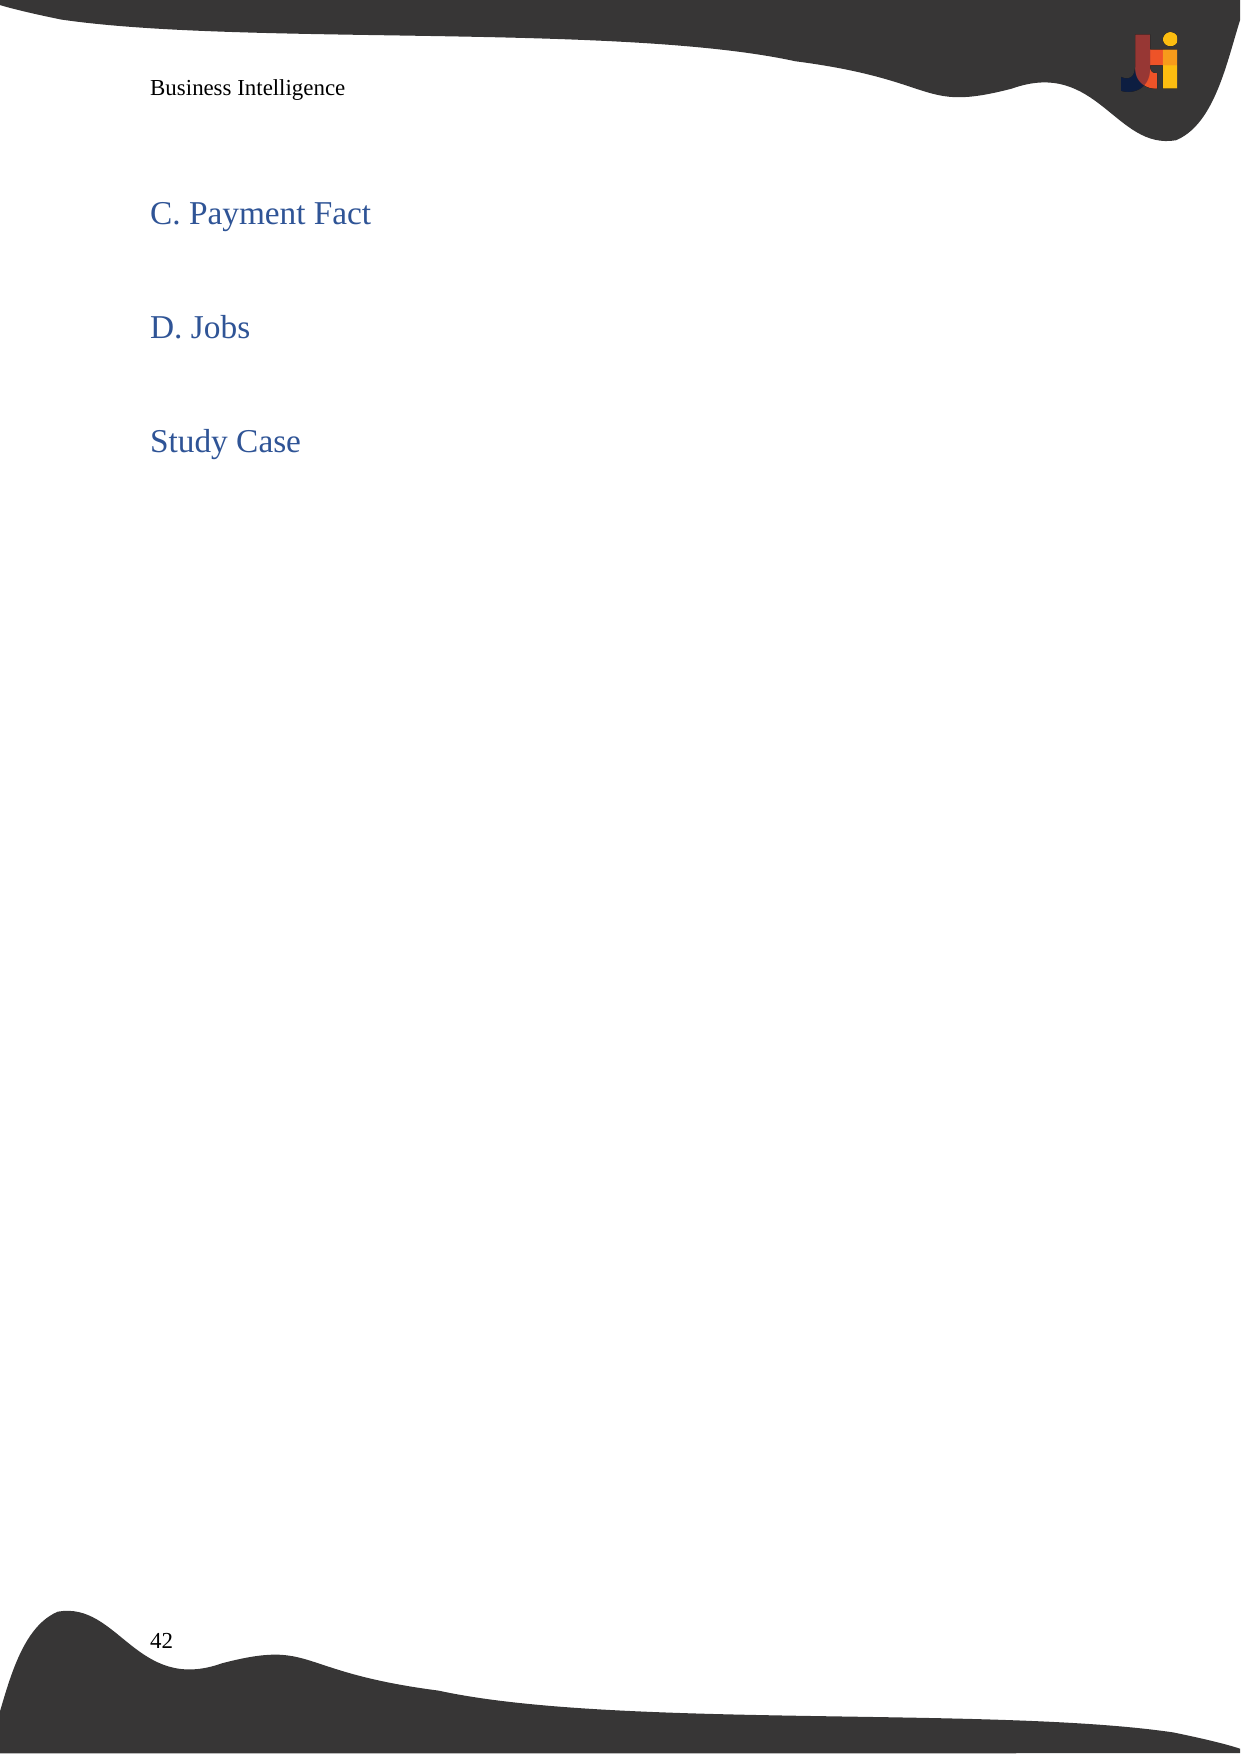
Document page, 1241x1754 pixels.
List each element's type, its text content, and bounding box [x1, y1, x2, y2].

subtitle C. Payment Fact [150, 194, 1090, 232]
subtitle Study Case [150, 421, 1090, 459]
subtitle D. Jobs [150, 307, 1090, 346]
picture [1121, 32, 1178, 92]
